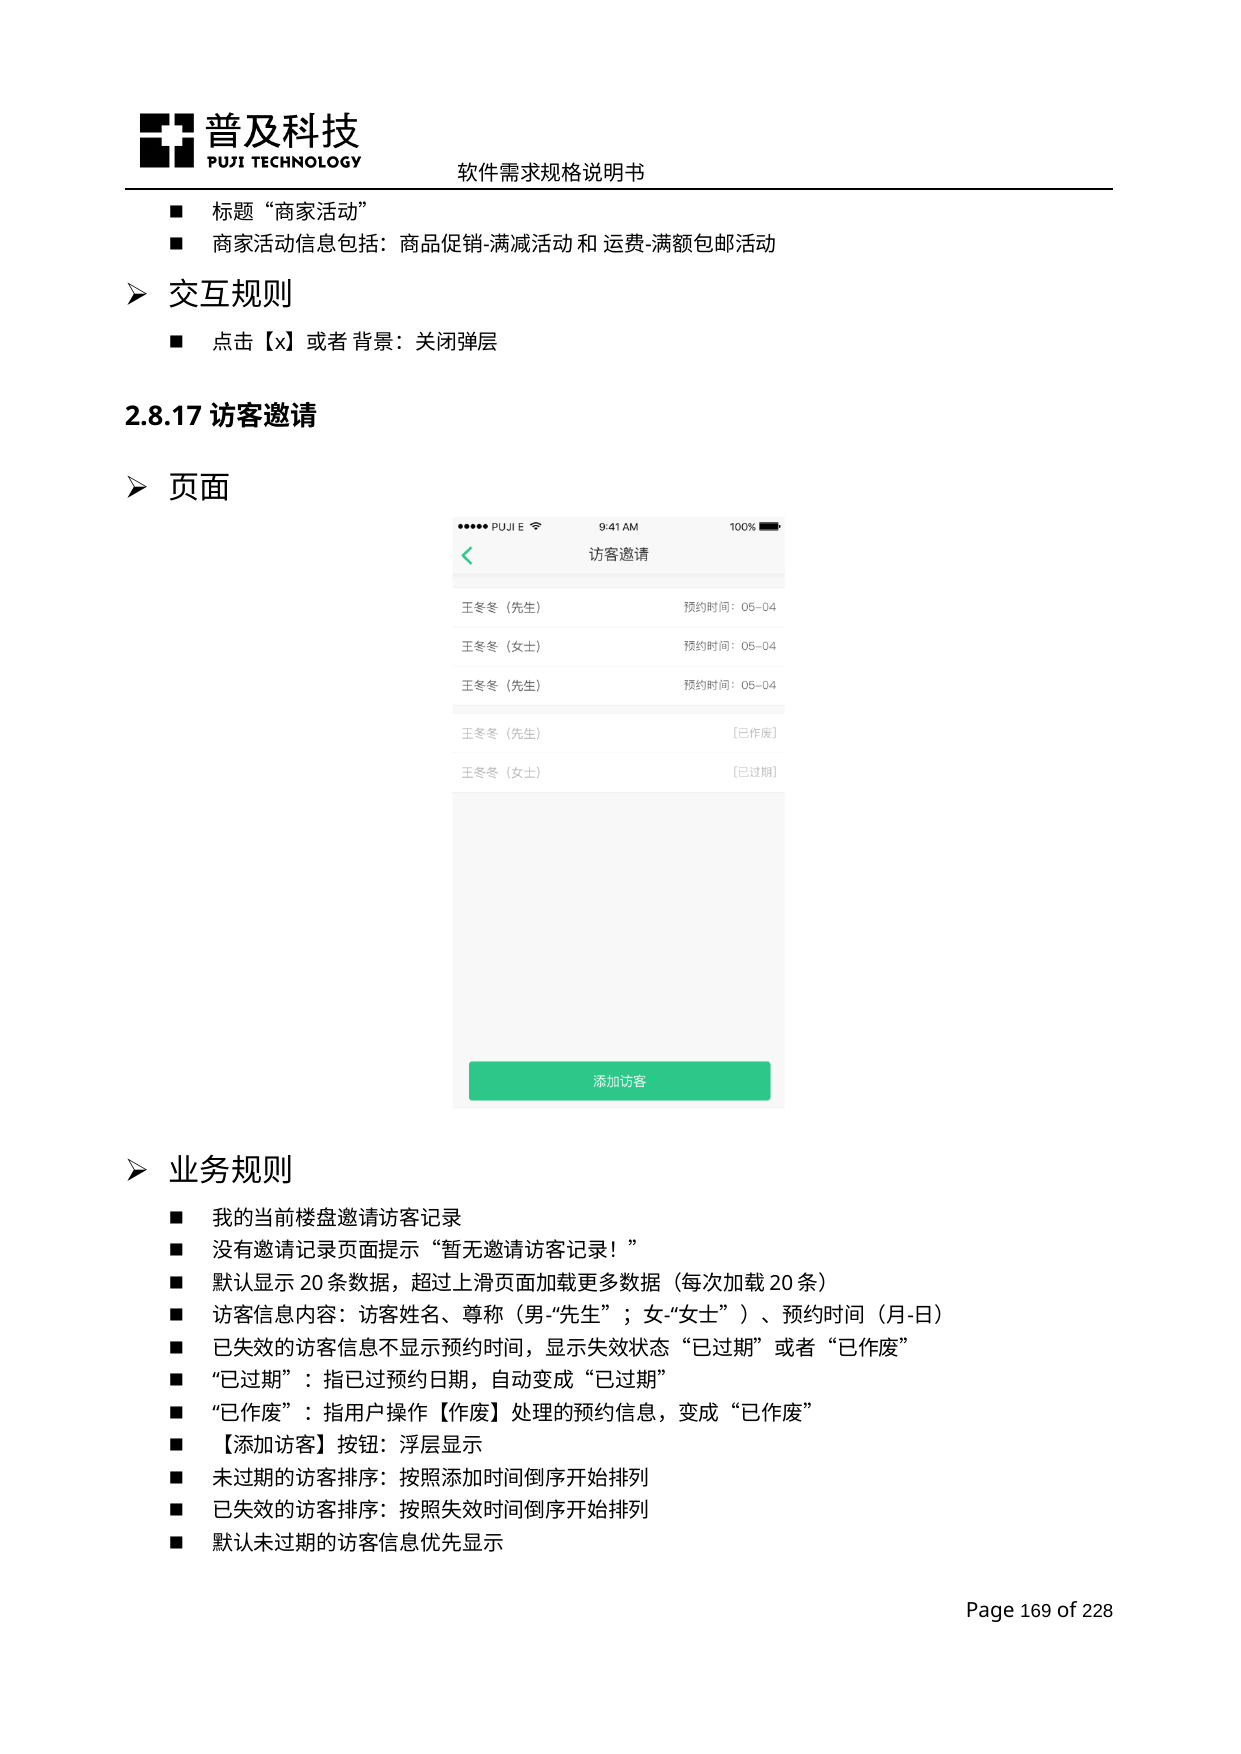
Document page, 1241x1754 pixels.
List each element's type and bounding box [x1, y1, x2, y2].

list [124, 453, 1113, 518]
picture [452, 517, 785, 1109]
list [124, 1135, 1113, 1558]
picture [124, 103, 365, 180]
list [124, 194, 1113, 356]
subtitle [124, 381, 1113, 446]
